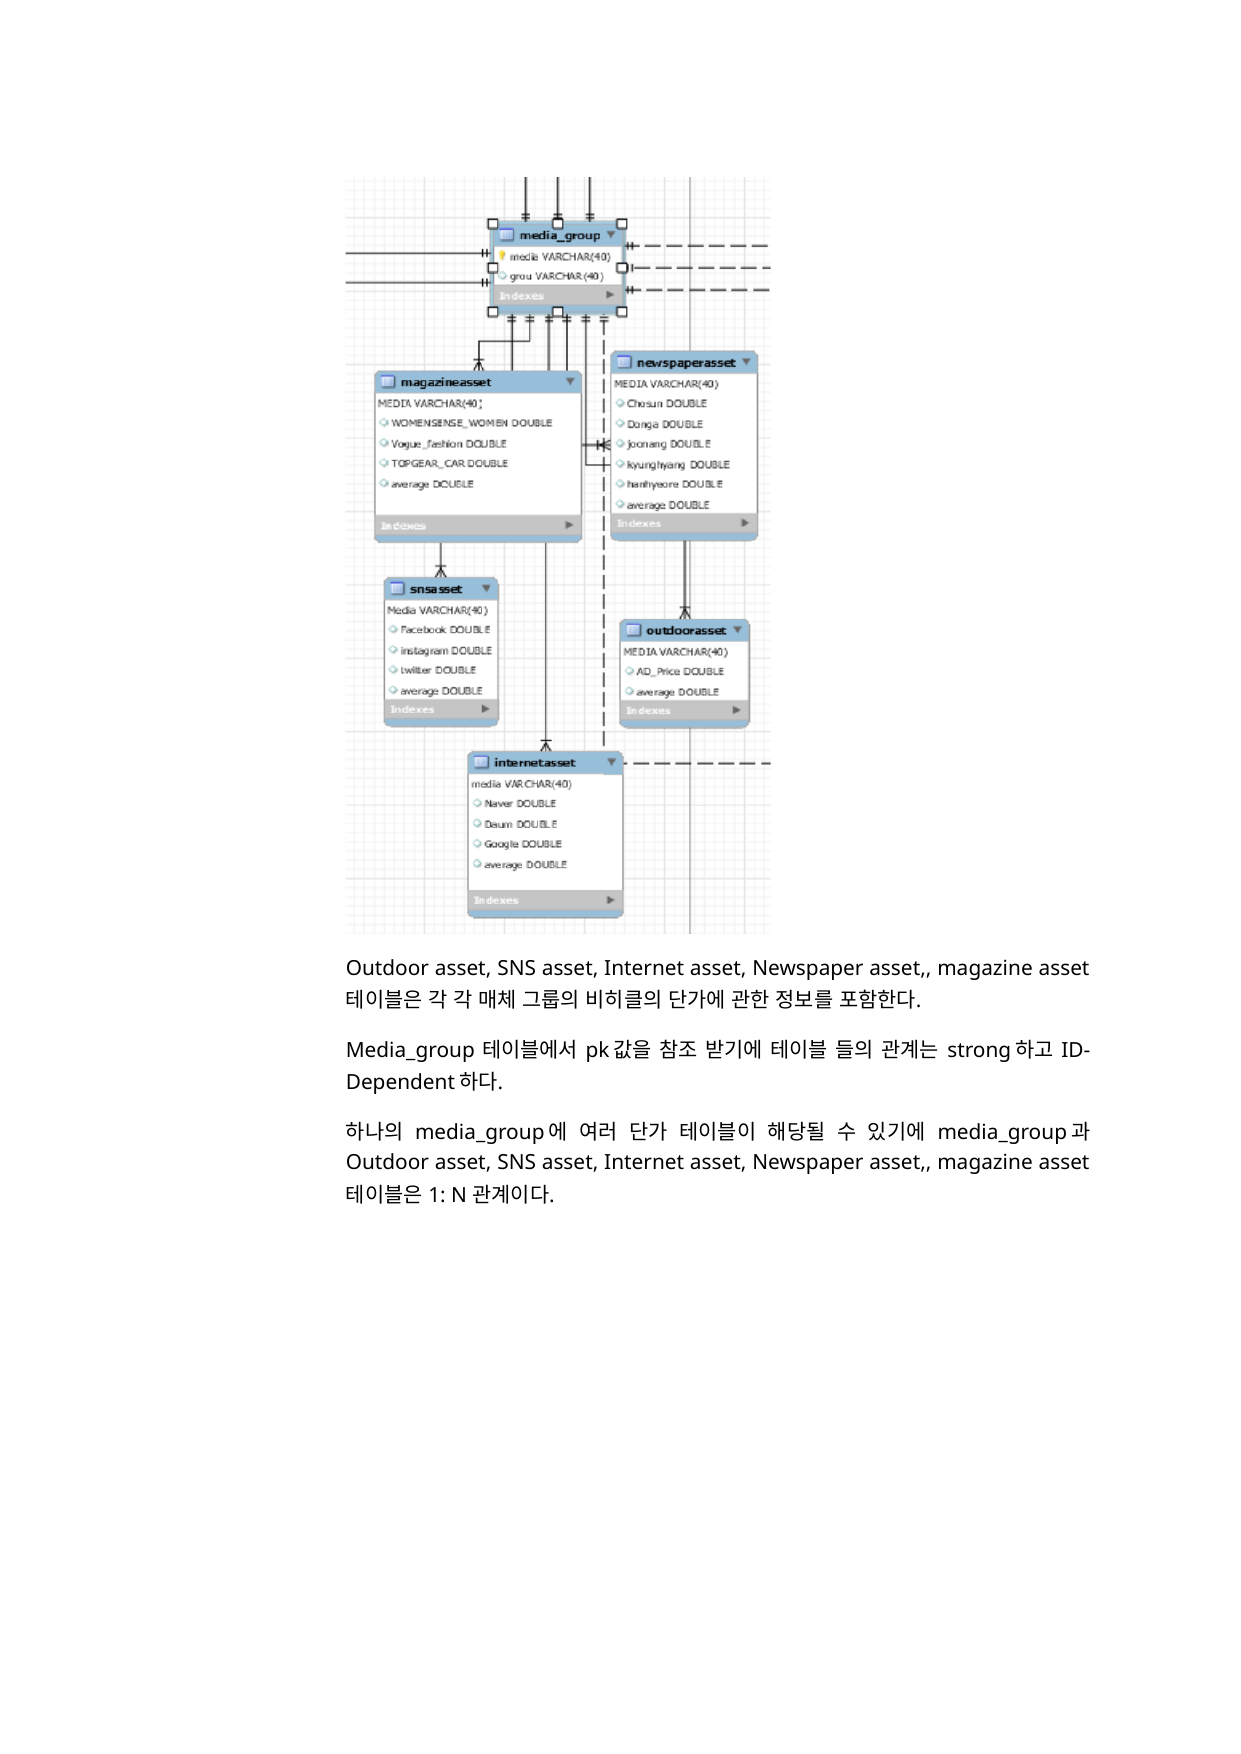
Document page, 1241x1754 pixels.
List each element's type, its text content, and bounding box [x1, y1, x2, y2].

list Outdoor asset, SNS asset, Internet asset, Newspaper asset,, magazine asset 테이블은 각 각 매체 그룹의 비히클의 단가에 관한 정보를 포함한다. [346, 953, 1090, 1014]
list 하나의 media_group에 여러 단가 테이블이 해당될 수 있기에 media_group과 Outdoor asset, SNS asset, Internet asset, Newspaper asset,, magazine asset 테이블은 1: N 관계이다. [346, 1115, 1090, 1209]
list Media_group 테이블에서 pk값을 참조 받기에 테이블 들의 관계는 strong하고 ID-Dependent하다. [346, 1033, 1090, 1096]
picture [345, 177, 771, 934]
